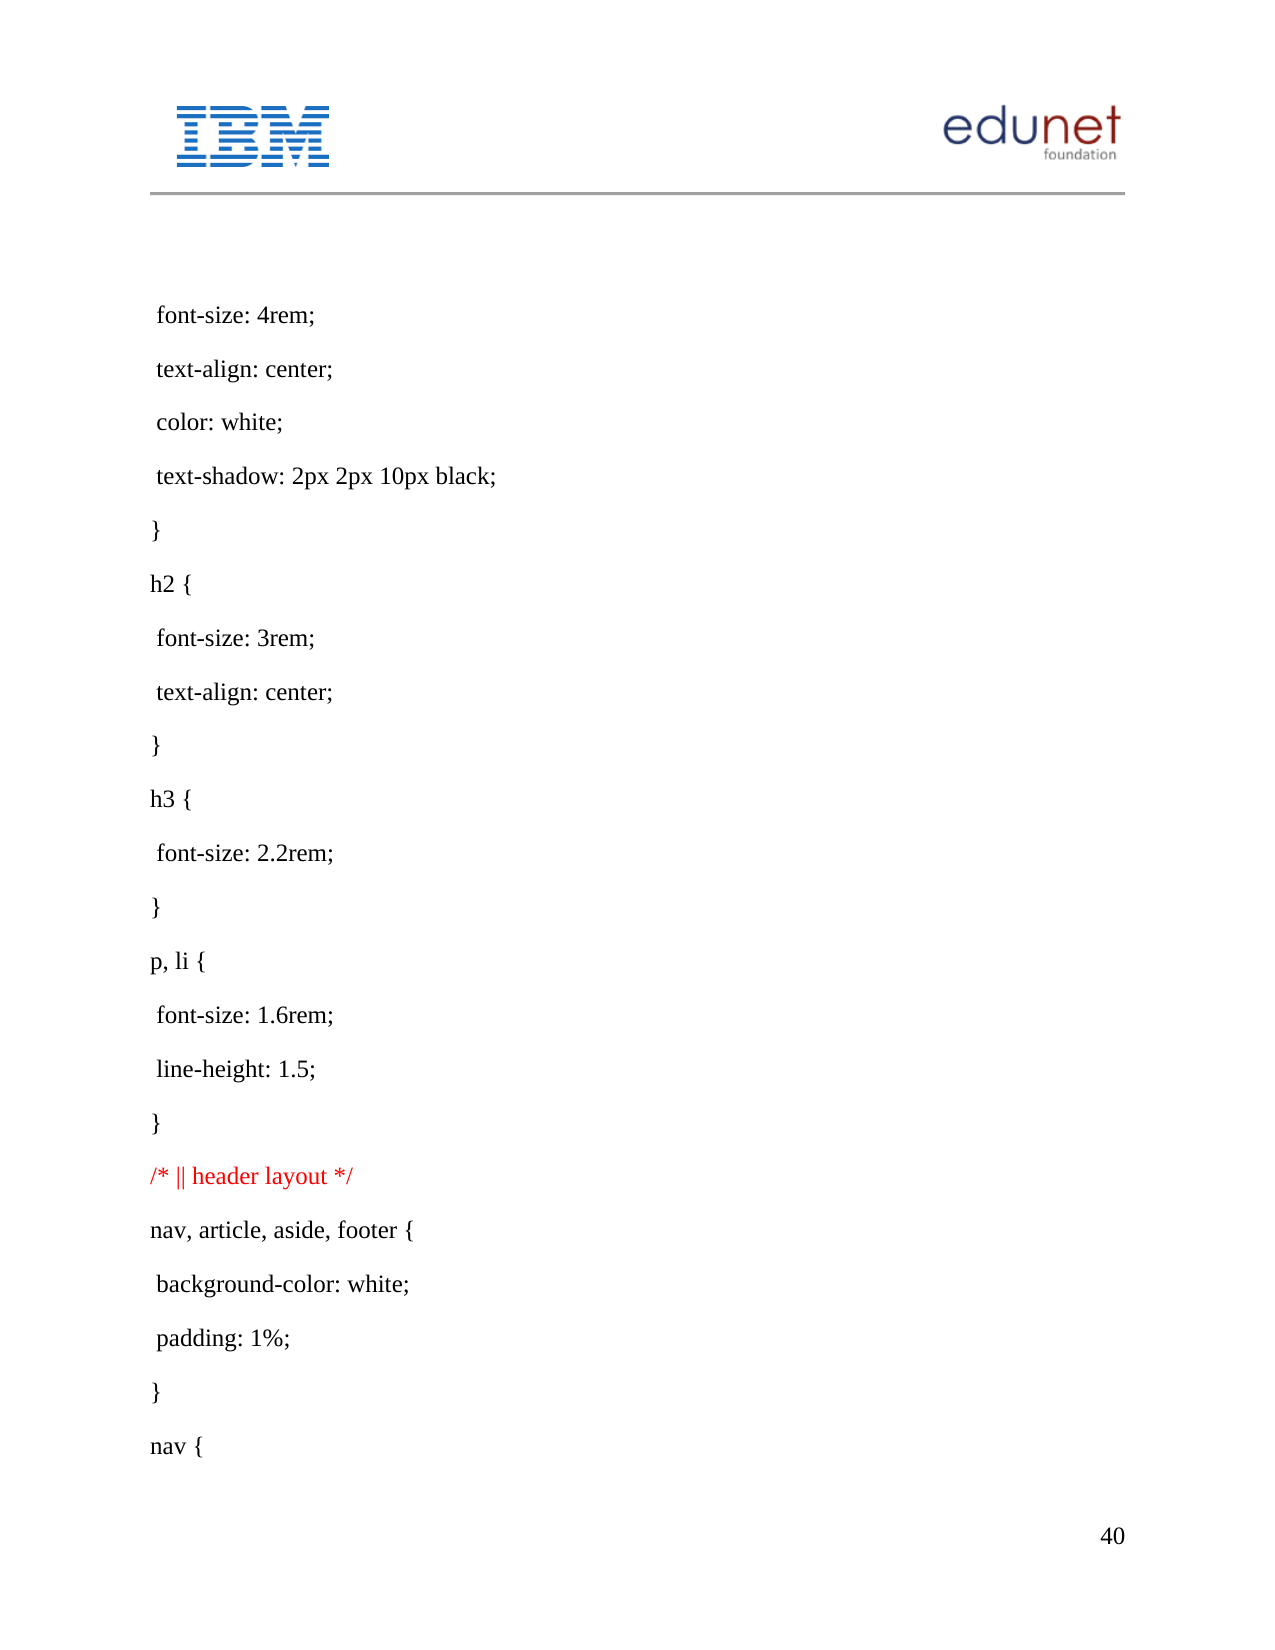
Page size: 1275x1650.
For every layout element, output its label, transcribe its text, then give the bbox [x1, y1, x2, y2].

picture [941, 95, 1125, 167]
text padding: 1%; [150, 1323, 1125, 1352]
text text-shadow: 2px 2px 10px black; [150, 461, 1125, 490]
text /* || header layout */ [150, 1161, 1125, 1190]
text p, li { [150, 946, 1125, 975]
text font-size: 1.6rem; [150, 1000, 1125, 1029]
text } [150, 515, 1125, 544]
text h2 { [150, 569, 1125, 598]
text font-size: 4rem; [150, 300, 1125, 328]
text } [150, 1377, 1125, 1406]
text nav { [150, 1431, 1125, 1459]
text } [150, 731, 1125, 759]
picture [176, 106, 329, 167]
text font-size: 2.2rem; [150, 838, 1125, 867]
text font-size: 3rem; [150, 623, 1125, 652]
text text-align: center; [150, 354, 1125, 382]
text background-color: white; [150, 1269, 1125, 1298]
text color: white; [150, 407, 1125, 436]
text } [150, 1108, 1125, 1136]
text h3 { [150, 784, 1125, 813]
text nav, article, aside, footer { [150, 1215, 1125, 1244]
text text-align: center; [150, 677, 1125, 706]
text } [150, 892, 1125, 921]
text line-height: 1.5; [150, 1054, 1125, 1082]
